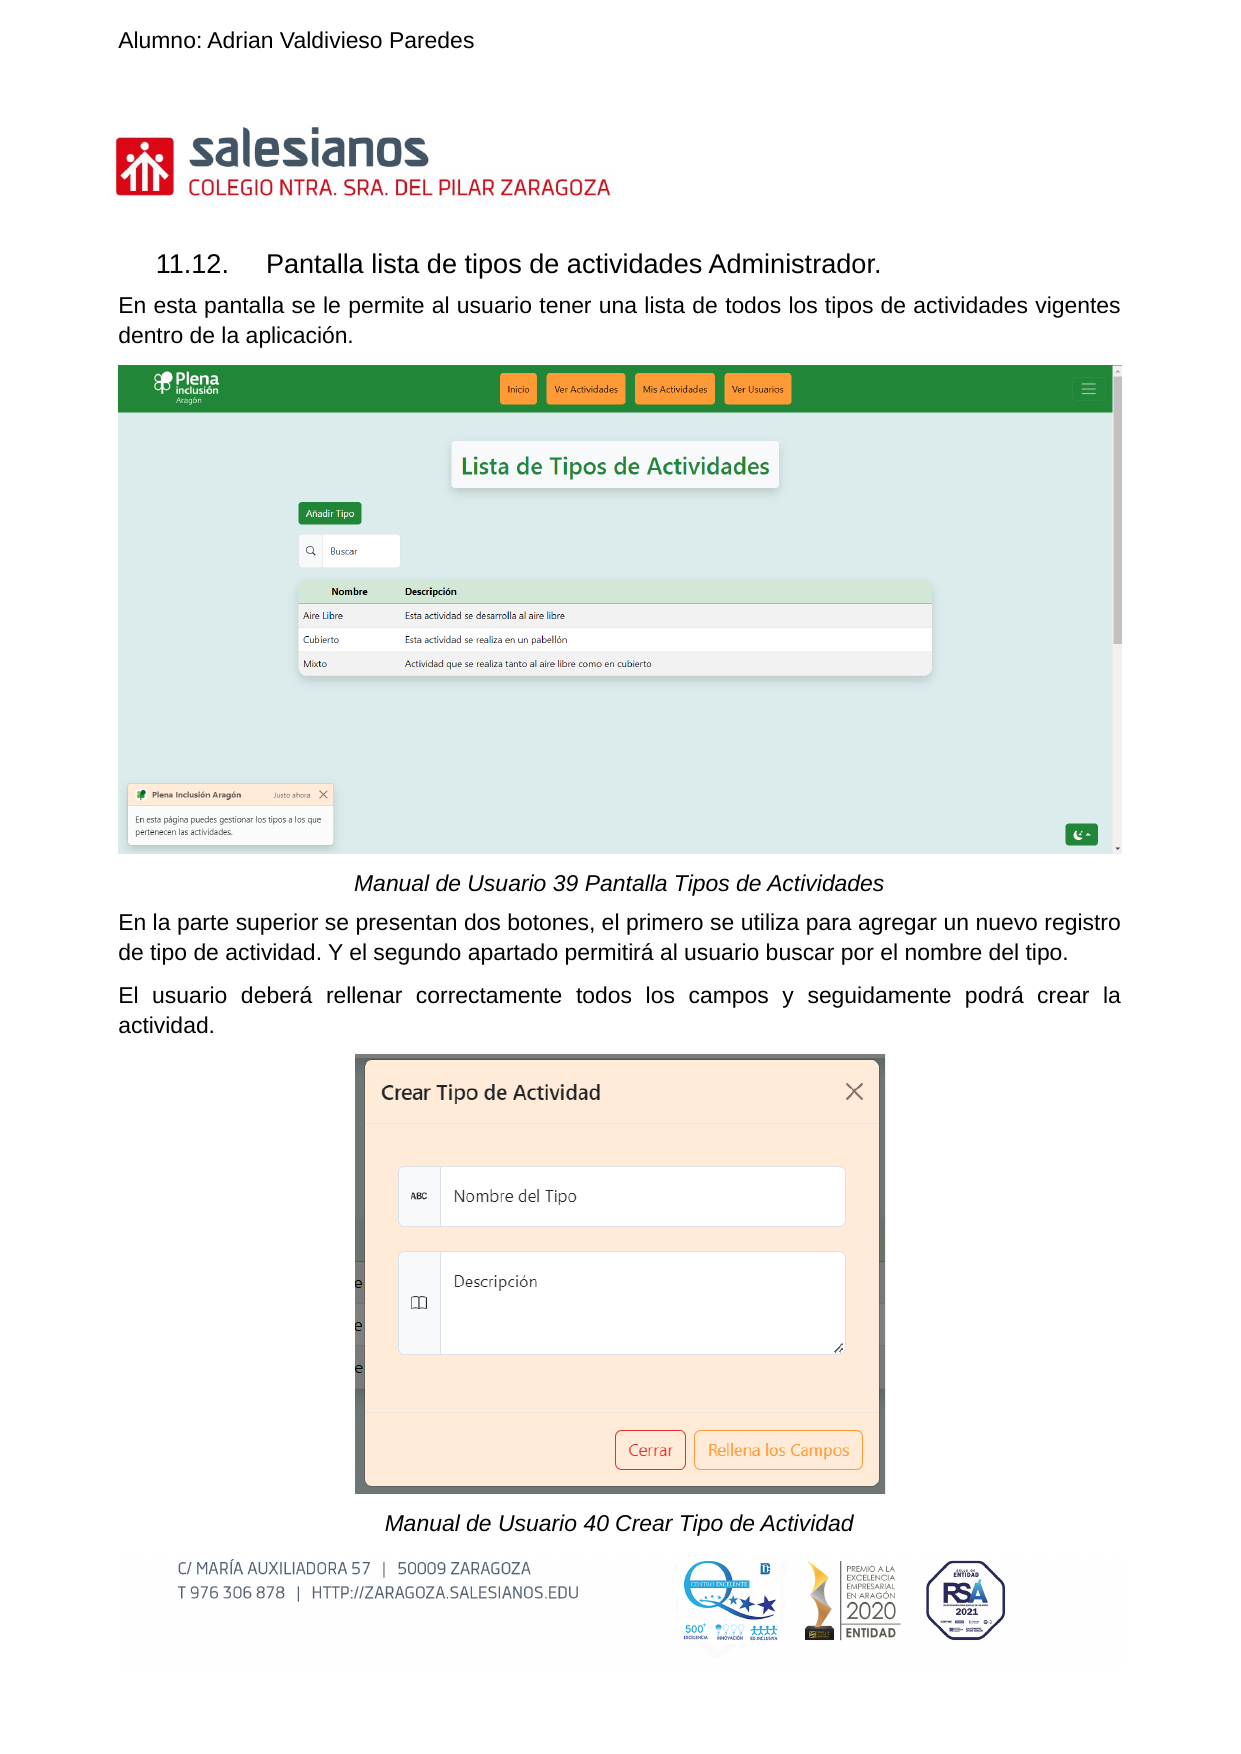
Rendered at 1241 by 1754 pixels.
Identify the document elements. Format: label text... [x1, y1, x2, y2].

text Manual de Usuario 39 Pantalla Tipos de Actividades [118, 870, 1122, 896]
text En la parte superior se presentan dos botones, el primero se utiliza para agregar un nuevo registro de tipo de actividad. Y el segundo apartado permitirá al usuario buscar por el nombre del tipo. [118, 909, 1122, 966]
text El usuario deberá rellenar correctamente todos los campos y seguidamente podrá crear la actividad. [118, 982, 1122, 1038]
picture [355, 1054, 886, 1494]
picture [118, 365, 1123, 854]
text Pantalla lista de tipos de actividades Administrador. [156, 248, 1122, 279]
picture [118, 1557, 1123, 1667]
text Manual de Usuario 40 Crear Tipo de Actividad [118, 1509, 1122, 1536]
text En esta pantalla se le permite al usuario tener una lista de todos los tipos de actividades vigentes dentro de la aplicación. [118, 292, 1122, 348]
picture [100, 115, 629, 217]
